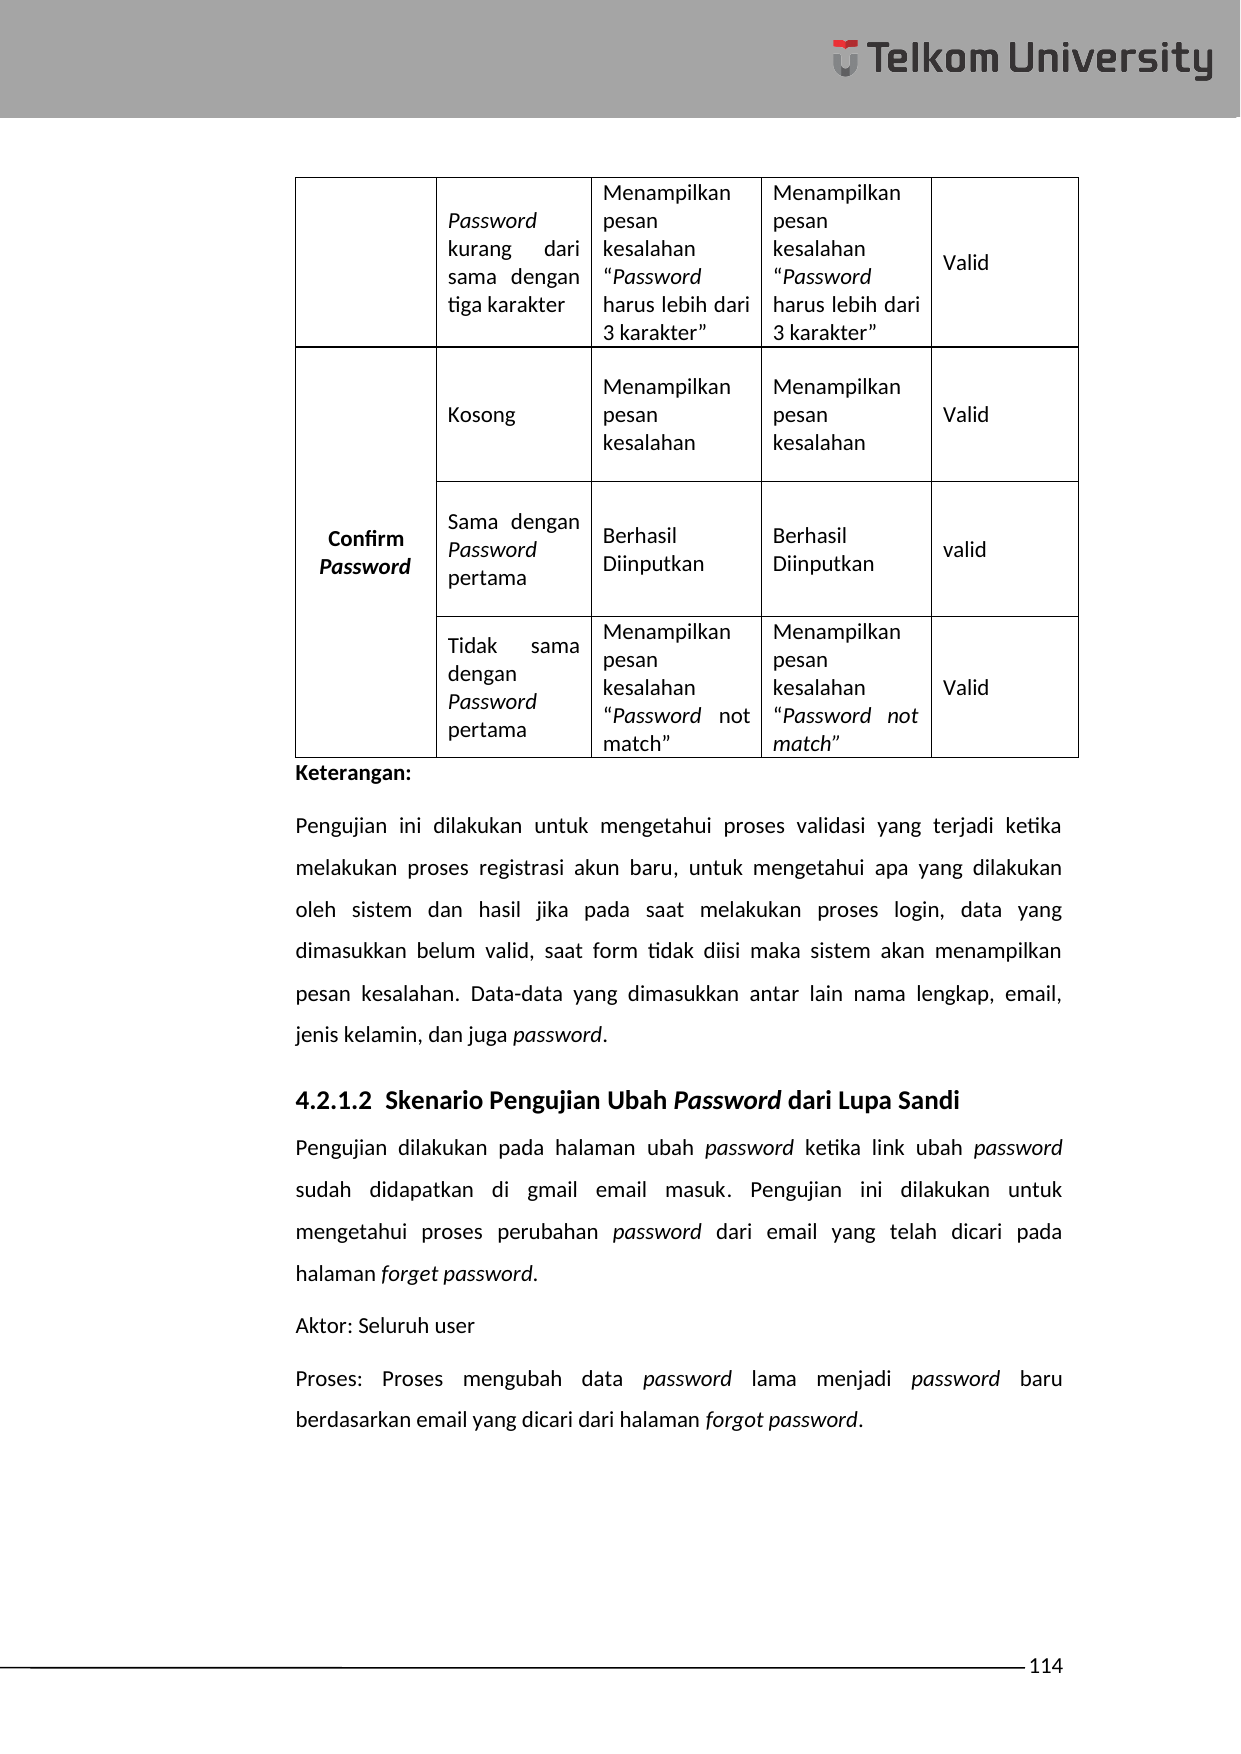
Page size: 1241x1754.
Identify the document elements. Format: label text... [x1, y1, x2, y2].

table_cell Berhasil Diinputkan [592, 482, 761, 616]
table_header Menampilkan pesan kesalahan “Password harus lebih dari 3 karakter” [762, 178, 931, 346]
table_cell Tidak sama dengan Password pertama [437, 617, 591, 757]
picture [833, 40, 1213, 81]
table_cell Kosong [437, 348, 591, 481]
table_cell Menampilkan pesan kesalahan “Password not match” [762, 617, 931, 757]
subtitle Skenario Pengujian Ubah Password dari Lupa Sandi [295, 1083, 1063, 1116]
text Pengujian ini dilakukan untuk mengetahui proses validasi yang terjadi ketika melakukan proses registrasi akun baru, untuk mengetahui apa yang dilakukan oleh sistem dan hasil jika pada saat melakukan proses login, data yang dimasukkan belum valid, saat form tidak diisi maka sistem akan menampilkan pesan kesalahan. Data-data yang dimasukkan antar lain nama lengkap, email, jenis kelamin, dan juga password. [295, 811, 1063, 1049]
table_cell Berhasil Diinputkan [762, 482, 931, 616]
text Pengujian dilakukan pada halaman ubah password ketika link ubah password sudah didapatkan di gmail email masuk. Pengujian ini dilakukan untuk mengetahui proses perubahan password dari email yang telah dicari pada halaman forget password. [295, 1133, 1063, 1287]
text Keterangan: [295, 758, 1063, 786]
table_cell Valid [932, 348, 1078, 481]
table_cell Valid [932, 617, 1078, 757]
table_header Valid [932, 178, 1078, 346]
table_cell Menampilkan pesan kesalahan [762, 348, 931, 481]
table_header Menampilkan pesan kesalahan “Password harus lebih dari 3 karakter” [592, 178, 761, 346]
table_cell Sama dengan Password pertama [437, 482, 591, 616]
table_cell Confirm Password [296, 348, 436, 757]
table_cell Menampilkan pesan kesalahan “Password not match” [592, 617, 761, 757]
text Aktor: Seluruh user [295, 1311, 1063, 1339]
table_cell Menampilkan pesan kesalahan [592, 348, 761, 481]
table_cell valid [932, 482, 1078, 616]
text Proses: Proses mengubah data password lama menjadi password baru berdasarkan email yang dicari dari halaman forgot password. [295, 1364, 1063, 1434]
table_header [296, 178, 436, 346]
table_header Password kurang dari sama dengan tiga karakter [437, 178, 591, 346]
